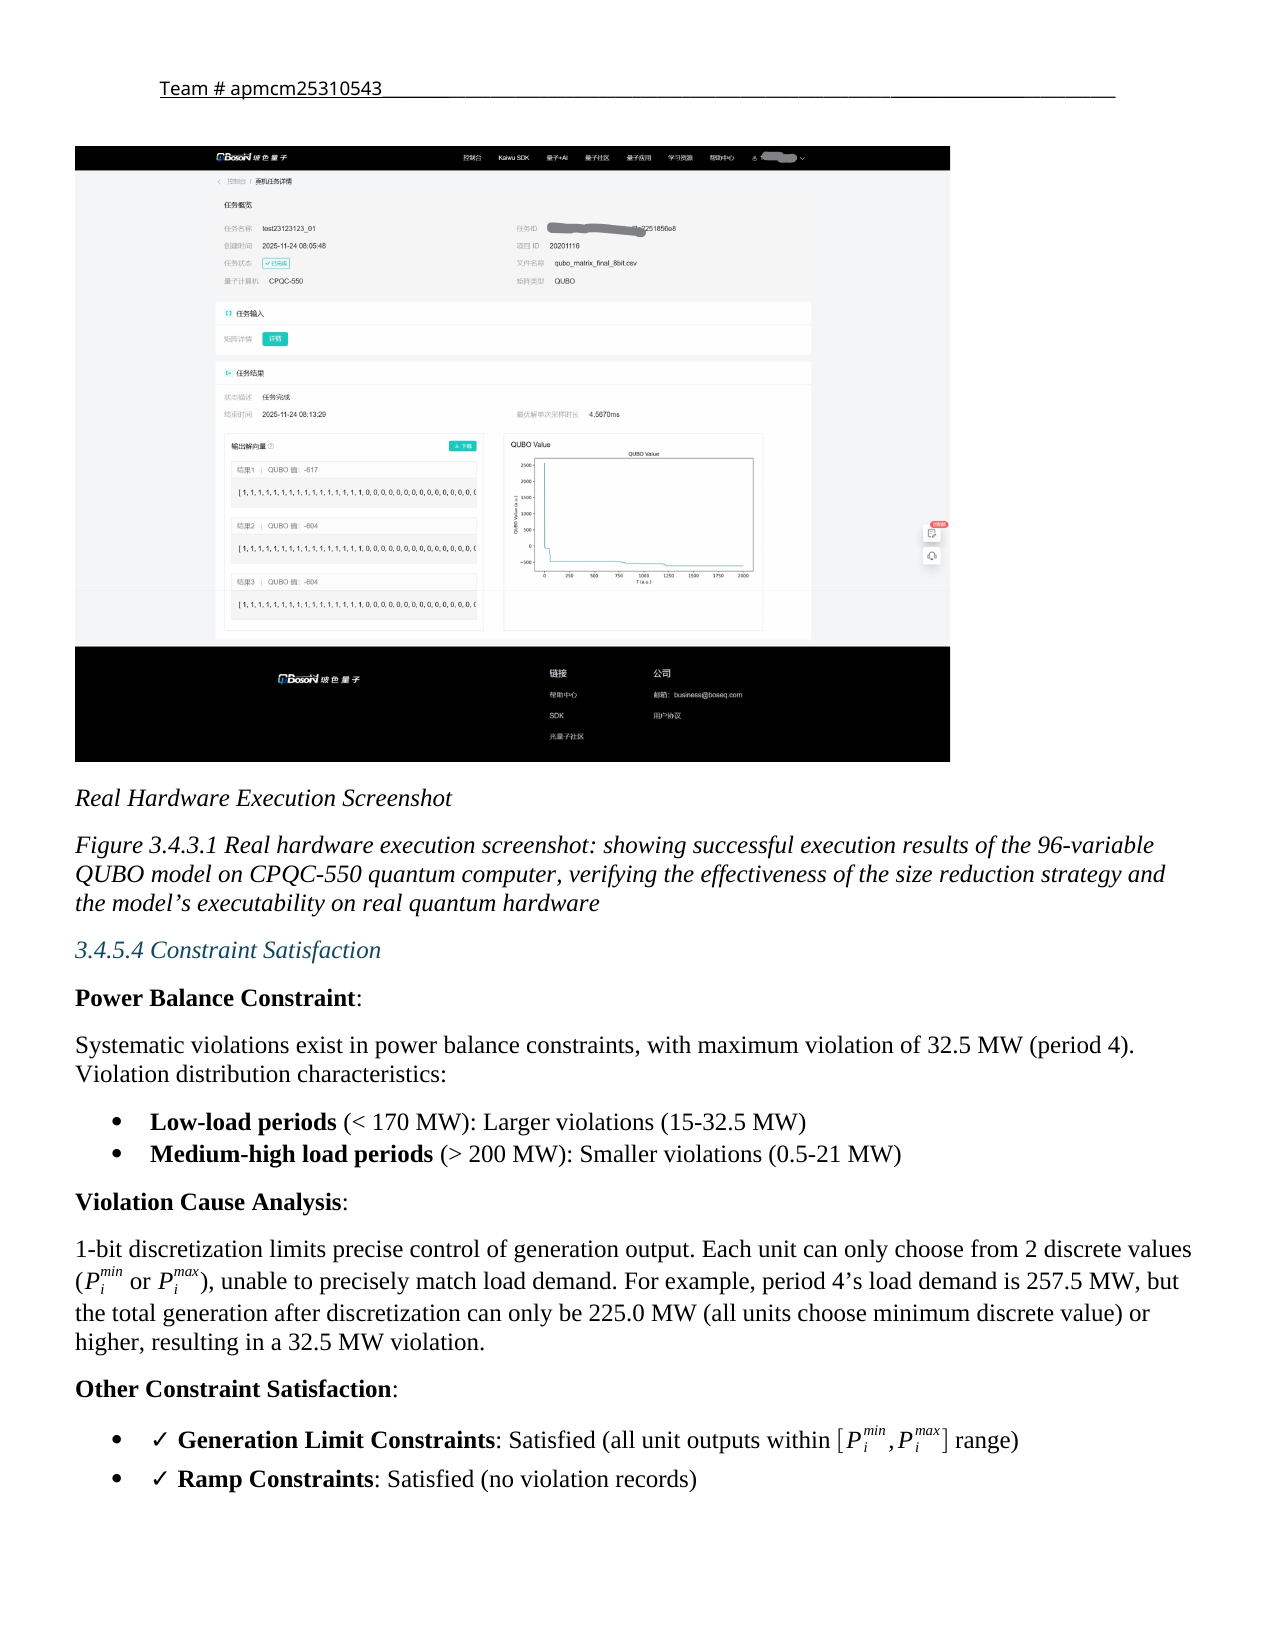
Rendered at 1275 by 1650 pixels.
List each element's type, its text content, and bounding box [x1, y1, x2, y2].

text Real Hardware Execution Screenshot [75, 783, 1200, 812]
subtitle 3.4.5.4 Constraint Satisfaction [75, 935, 1200, 964]
list ✓ Ramp Constraints: Satisfied (no violation records) [112, 1460, 1200, 1494]
text Systematic violations exist in power balance constraints, with maximum violation of 32.5 MW (period 4). Violation distribution characteristics: [75, 1030, 1200, 1088]
text Other Constraint Satisfaction: [75, 1374, 1200, 1403]
text Violation Cause Analysis: [75, 1187, 1200, 1215]
list Medium-high load periods (> 200 MW): Smaller violations (0.5-21 MW) [112, 1139, 1200, 1168]
text Figure 3.4.3.1 Real hardware execution screenshot: showing successful execution results of the 96-variable QUBO model on CPQC-550 quantum computer, verifying the effectiveness of the size reduction strategy and the model’s executability on real quantum hardware [75, 830, 1200, 917]
list ✓ Generation Limit Constraints: Satisfied (all unit outputs within range) [112, 1422, 1200, 1456]
picture [75, 146, 951, 762]
text Power Balance Constraint: [75, 983, 1200, 1012]
list Low-load periods (< 170 MW): Larger violations (15-32.5 MW) [112, 1107, 1200, 1135]
text 1-bit discretization limits precise control of generation output. Each unit can only choose from 2 discrete values ( or ), unable to precisely match load demand. For example, period 4’s load demand is 257.5 MW, but the total generation after discretization can only be 225.0 MW (all units choose minimum discrete value) or higher, resulting in a 32.5 MW violation. [75, 1234, 1200, 1355]
